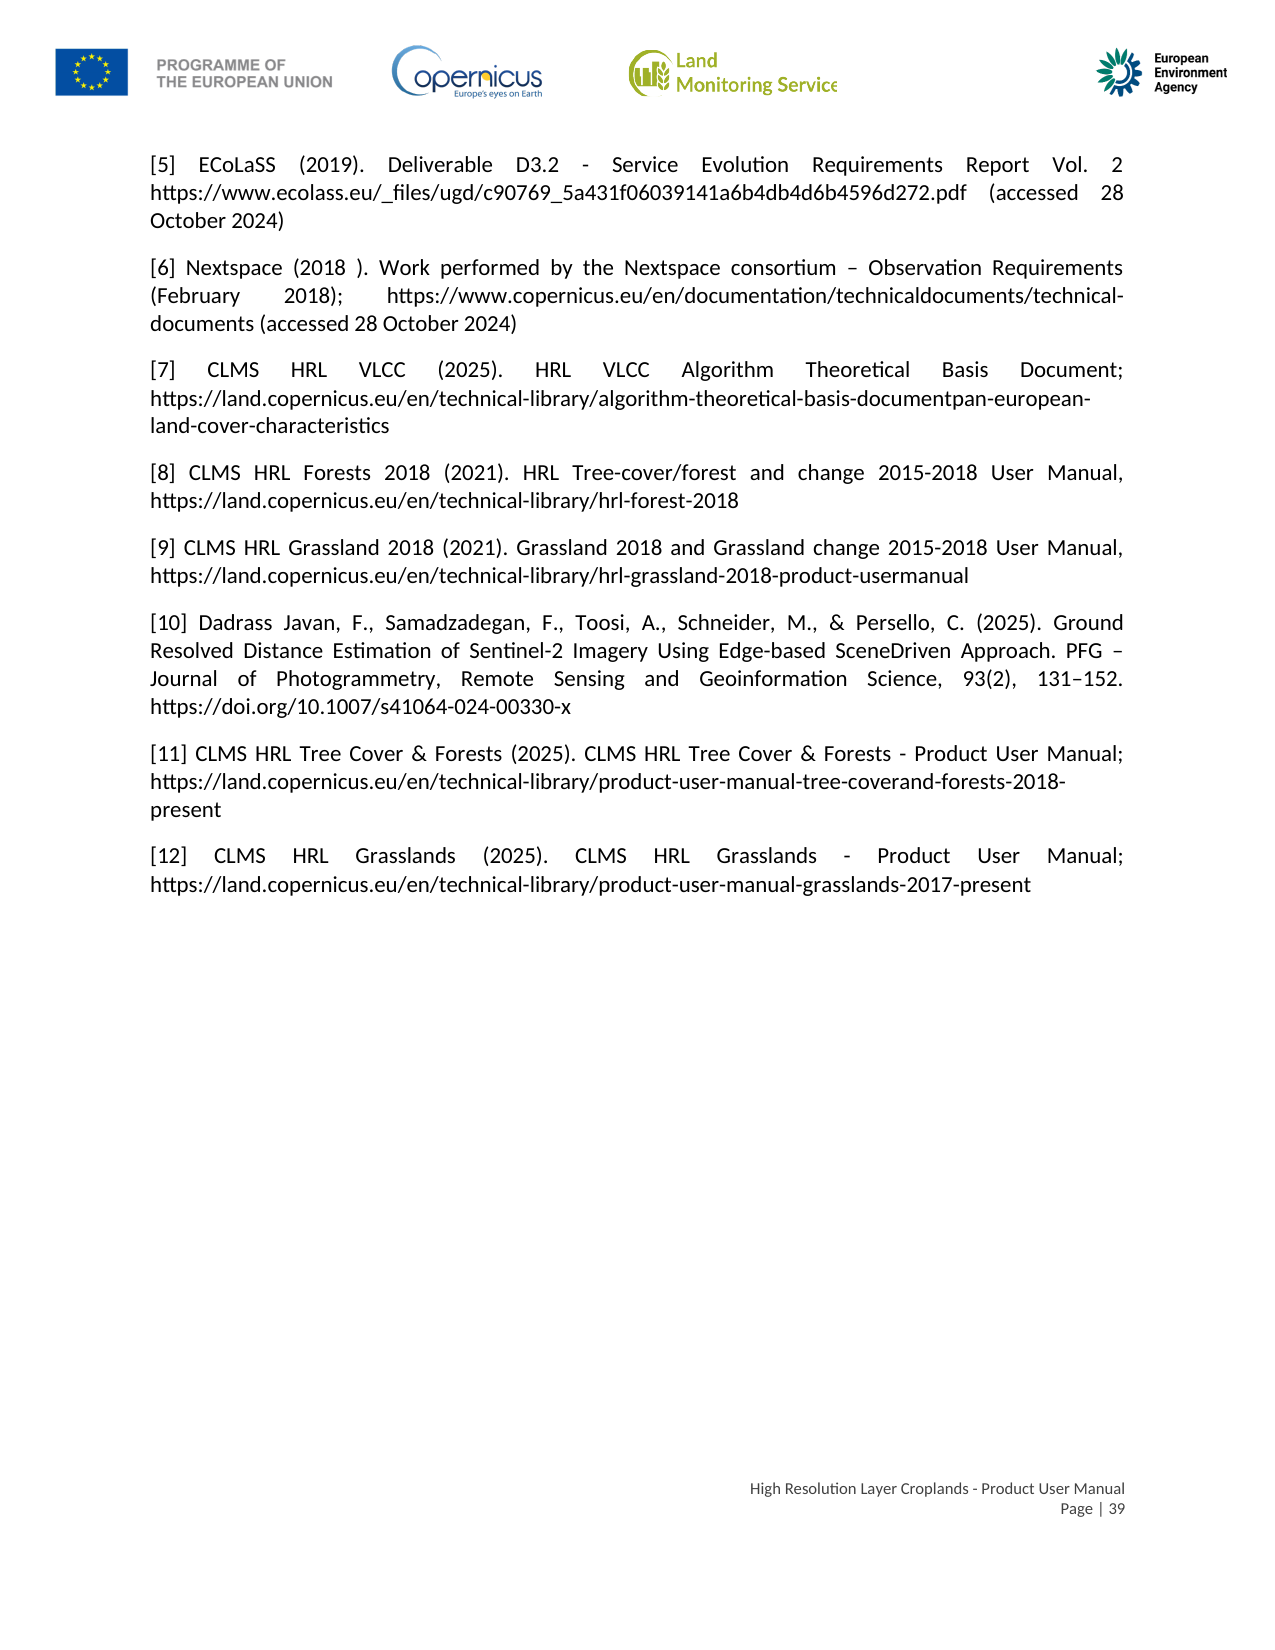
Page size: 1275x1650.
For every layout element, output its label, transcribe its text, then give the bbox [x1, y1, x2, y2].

text [7] CLMS HRL VLCC (2025). HRL VLCC Algorithm Theoretical Basis Document; https://land.copernicus.eu/en/technical-library/algorithm-theoretical-basis-documentpan-european-land-cover-characteristics [150, 356, 1125, 440]
text [6] Nextspace (2018 ). Work performed by the Nextspace consortium – Observation Requirements (February 2018); https://www.copernicus.eu/en/documentation/technicaldocuments/technical-documents (accessed 28 October 2024) [150, 253, 1125, 337]
text [12] CLMS HRL Grasslands (2025). CLMS HRL Grasslands - Product User Manual; https://land.copernicus.eu/en/technical-library/product-user-manual-grasslands-2017-present [150, 842, 1125, 898]
text [11] CLMS HRL Tree Cover & Forests (2025). CLMS HRL Tree Cover & Forests - Product User Manual; https://land.copernicus.eu/en/technical-library/product-user-manual-tree-coverand-forests-2018-present [150, 739, 1125, 823]
text [10] Dadrass Javan, F., Samadzadegan, F., Toosi, A., Schneider, M., & Persello, C. (2025). Ground Resolved Distance Estimation of Sentinel-2 Imagery Using Edge-based SceneDriven Approach. PFG – Journal of Photogrammetry, Remote Sensing and Geoinformation Science, 93(2), 131–152. https://doi.org/10.1007/s41064-024-00330-x [150, 608, 1125, 720]
text [5] ECoLaSS (2019). Deliverable D3.2 - Service Evolution Requirements Report Vol. 2 https://www.ecolass.eu/_files/ugd/c90769_5a431f06039141a6b4db4d6b4596d272.pdf (accessed 28 October 2024) [150, 150, 1125, 234]
text [9] CLMS HRL Grassland 2018 (2021). Grassland 2018 and Grassland change 2015-2018 User Manual, https://land.copernicus.eu/en/technical-library/hrl-grassland-2018-product-usermanual [150, 533, 1125, 589]
picture [29, 21, 351, 124]
picture [371, 15, 560, 130]
picture [628, 50, 837, 97]
picture [1094, 46, 1228, 97]
text [8] CLMS HRL Forests 2018 (2021). HRL Tree-cover/forest and change 2015-2018 User Manual, https://land.copernicus.eu/en/technical-library/hrl-forest-2018 [150, 458, 1125, 514]
